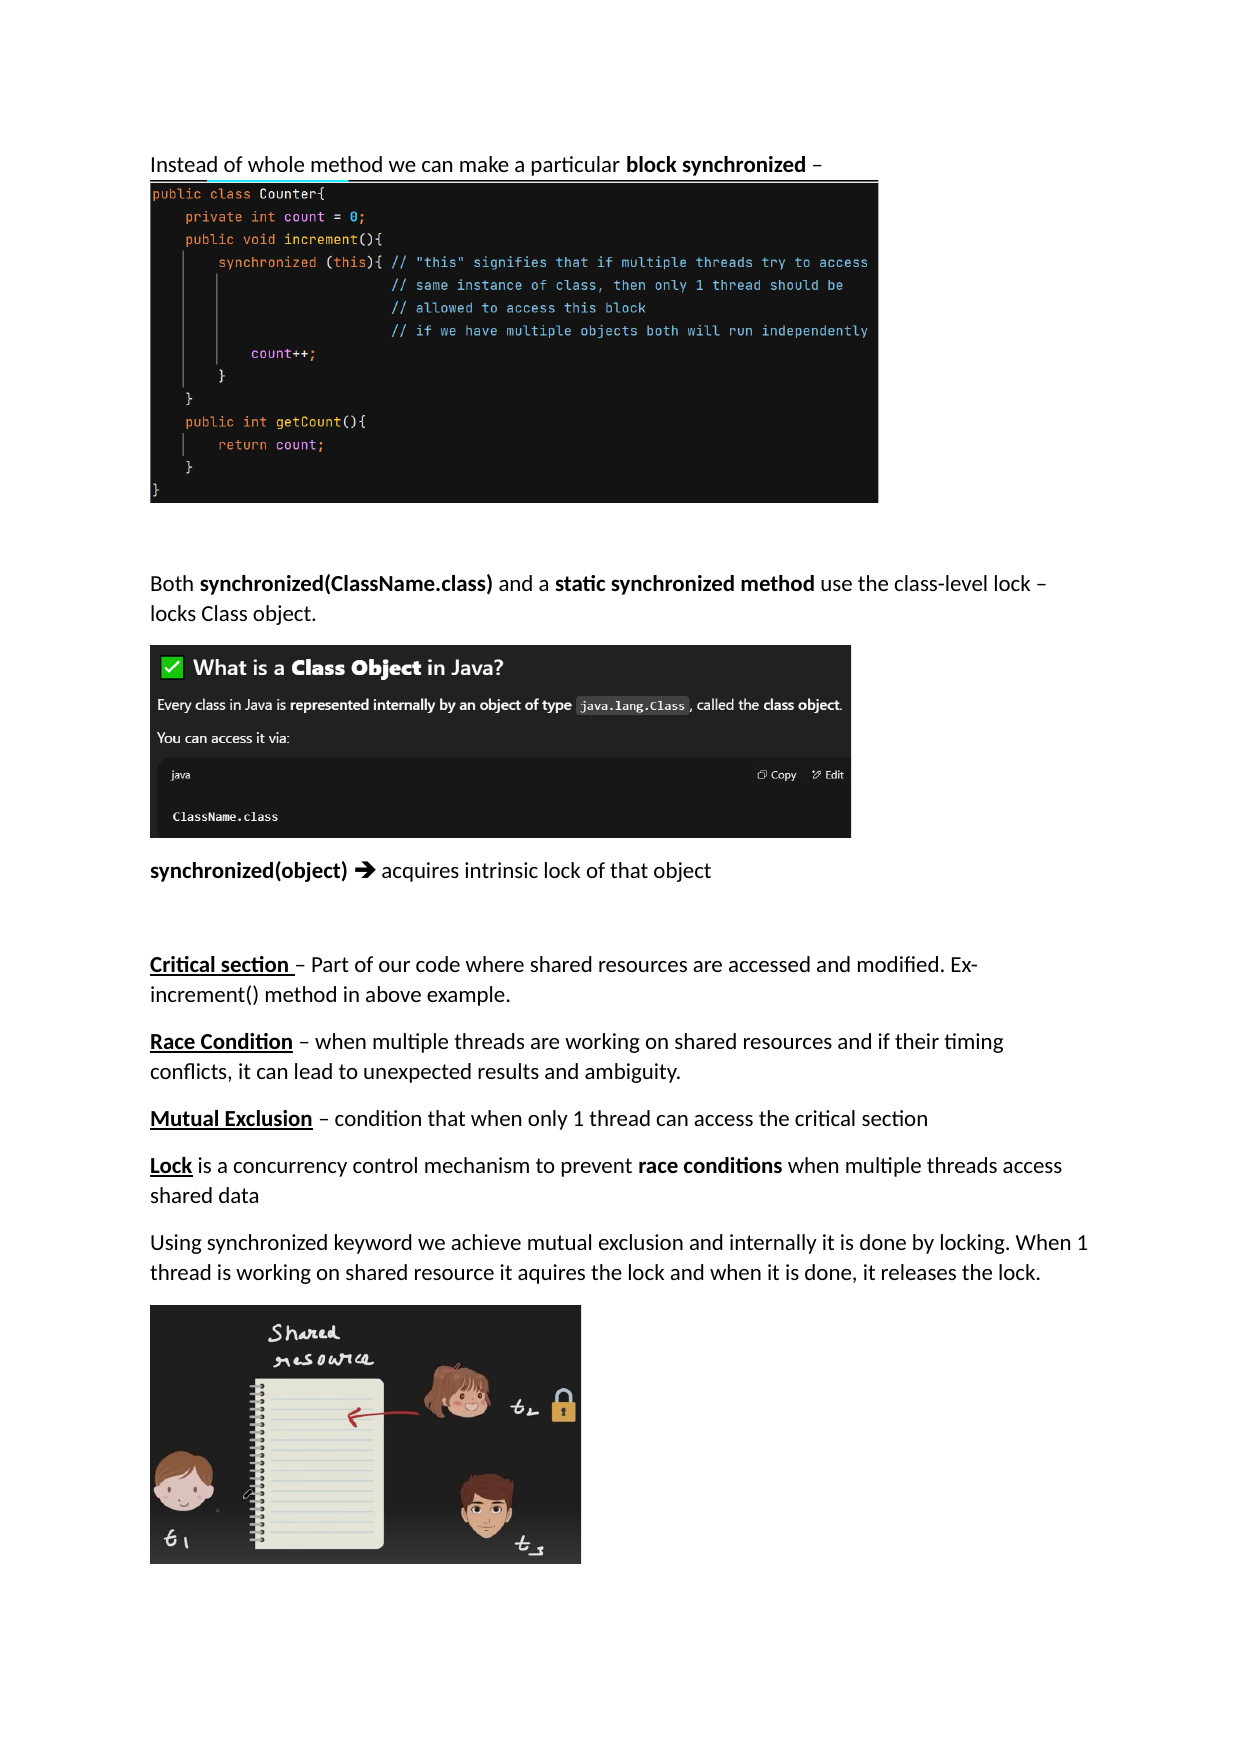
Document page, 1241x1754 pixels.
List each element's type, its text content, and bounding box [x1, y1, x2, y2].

text Using synchronized keyword we achieve mutual exclusion and internally it is done by locking. When 1 thread is working on shared resource it aquires the lock and when it is done, it releases the lock. [150, 1228, 1090, 1287]
text Race Condition – when multiple threads are working on shared resources and if their timing conflicts, it can lead to unexpected results and ambiguity. [150, 1027, 1090, 1086]
text Lock is a concurrency control mechanism to prevent race conditions when multiple threads access shared data [150, 1151, 1090, 1209]
picture [150, 1305, 582, 1564]
text Mutual Exclusion – condition that when only 1 thread can access the critical section [150, 1104, 1090, 1132]
picture [150, 645, 852, 838]
picture [150, 180, 879, 503]
text Critical section – Part of our code where shared resources are accessed and modified. Ex- increment() method in above example. [150, 950, 1090, 1008]
text Both synchronized(ClassName.class) and a static synchronized method use the class-level lock – locks Class object. [150, 569, 1090, 627]
text synchronized(object) acquires intrinsic lock of that object [150, 856, 1090, 884]
